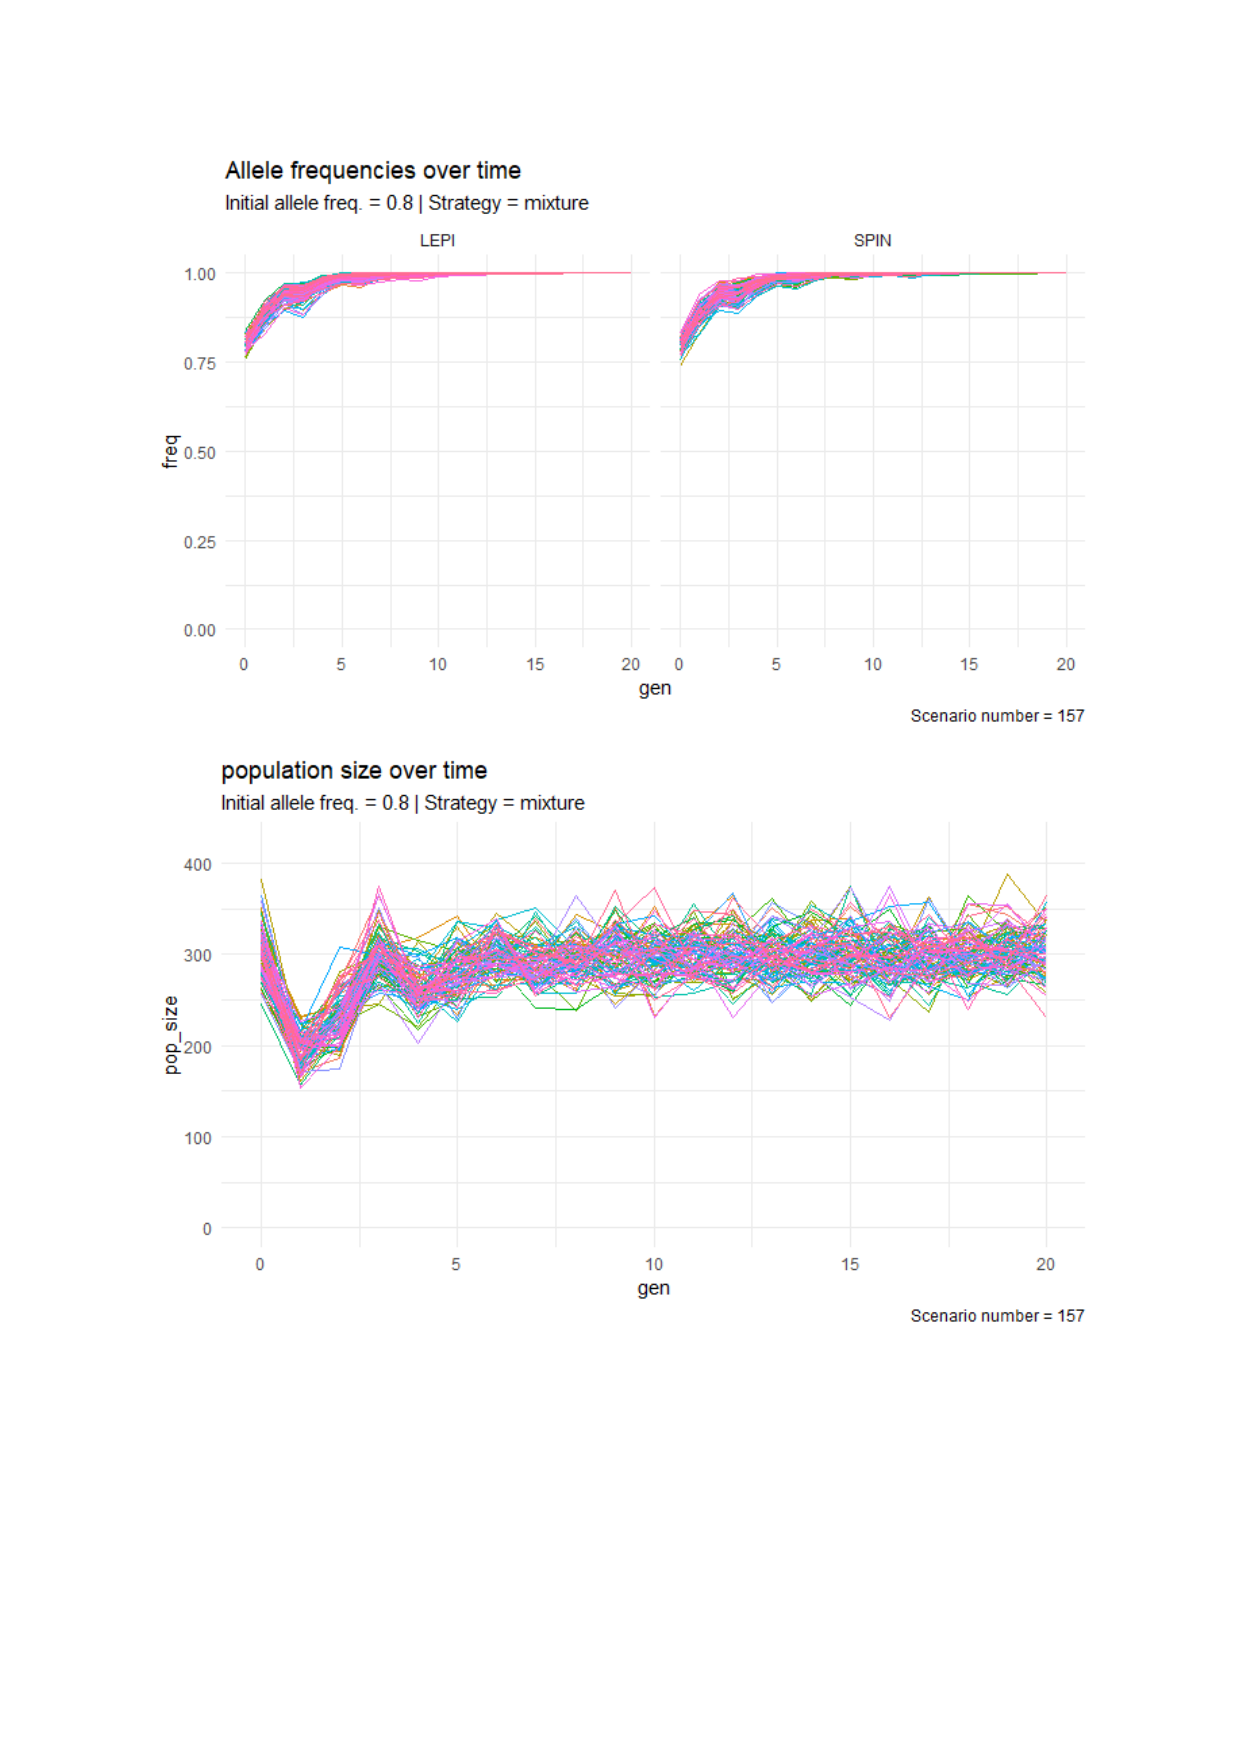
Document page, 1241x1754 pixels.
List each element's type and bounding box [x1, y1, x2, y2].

picture [150, 150, 1096, 734]
picture [150, 749, 1096, 1334]
